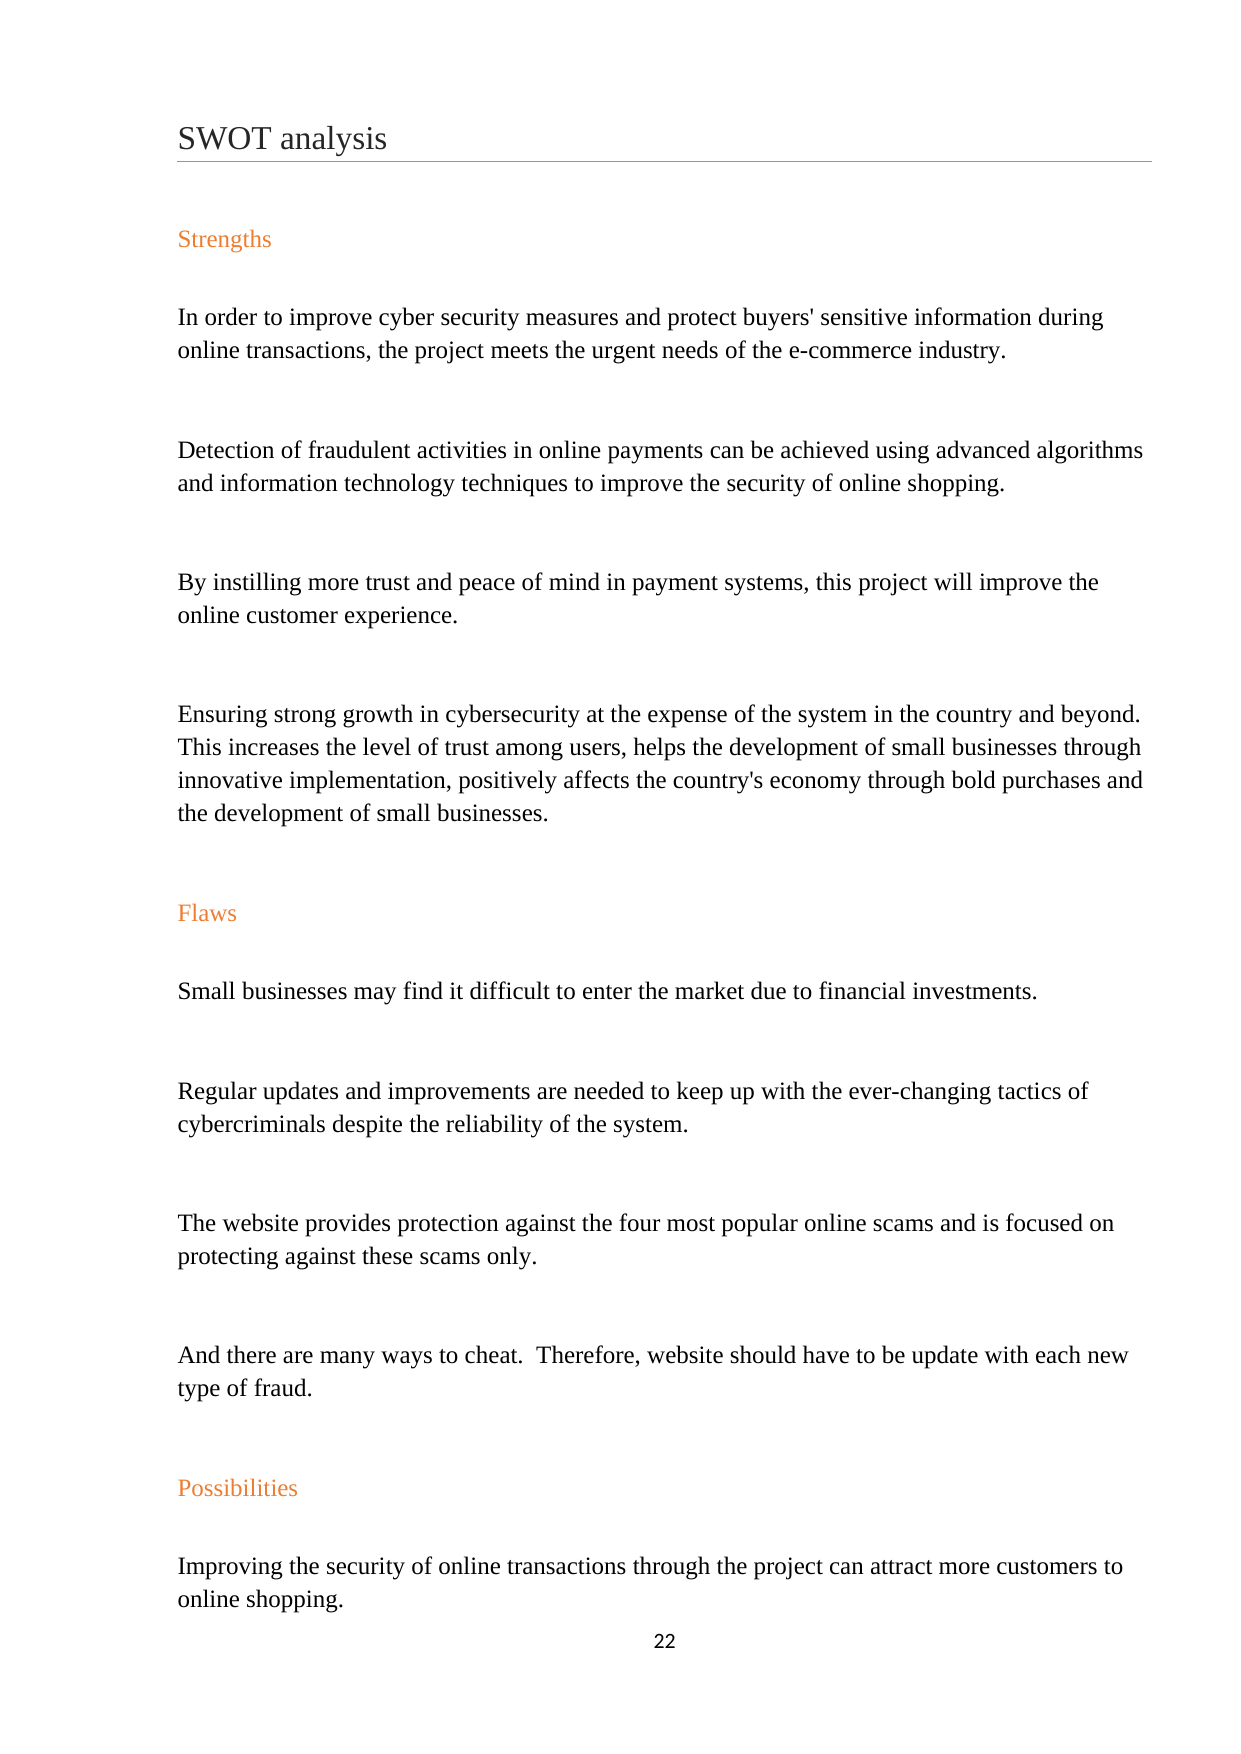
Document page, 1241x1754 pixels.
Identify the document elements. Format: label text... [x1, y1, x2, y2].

subtitle Possibilities [177, 1473, 1152, 1502]
text And there are many ways to cheat. Therefore, website should have to be update with each new type of fraud. [177, 1341, 1152, 1402]
text Small businesses may find it difficult to enter the market due to financial investments. [177, 976, 1152, 1005]
text Regular updates and improvements are needed to keep up with the ever-changing tactics of cybercriminals despite the reliability of the system. [177, 1076, 1152, 1137]
text Ensuring strong growth in cybersecurity at the expense of the system in the country and beyond. This increases the level of trust among users, helps the development of small businesses through innovative implementation, positively affects the country's economy through bold purchases and the development of small businesses. [177, 699, 1152, 827]
text Improving the security of online transactions through the project can attract more customers to online shopping. [177, 1551, 1152, 1613]
text By instilling more trust and peace of mind in payment systems, this project will improve the online customer experience. [177, 567, 1152, 629]
subtitle SWOT analysis [177, 118, 1152, 161]
text In order to improve cyber security measures and protect buyers' sensitive information during online transactions, the project meets the urgent needs of the e-commerce industry. [177, 302, 1152, 364]
subtitle Strengths [177, 224, 1152, 253]
subtitle Flaws [177, 898, 1152, 927]
text Detection of fraudulent activities in online payments can be achieved using advanced algorithms and information technology techniques to improve the security of online shopping. [177, 435, 1152, 496]
text The website provides protection against the four most popular online scams and is focused on protecting against these scams only. [177, 1208, 1152, 1270]
